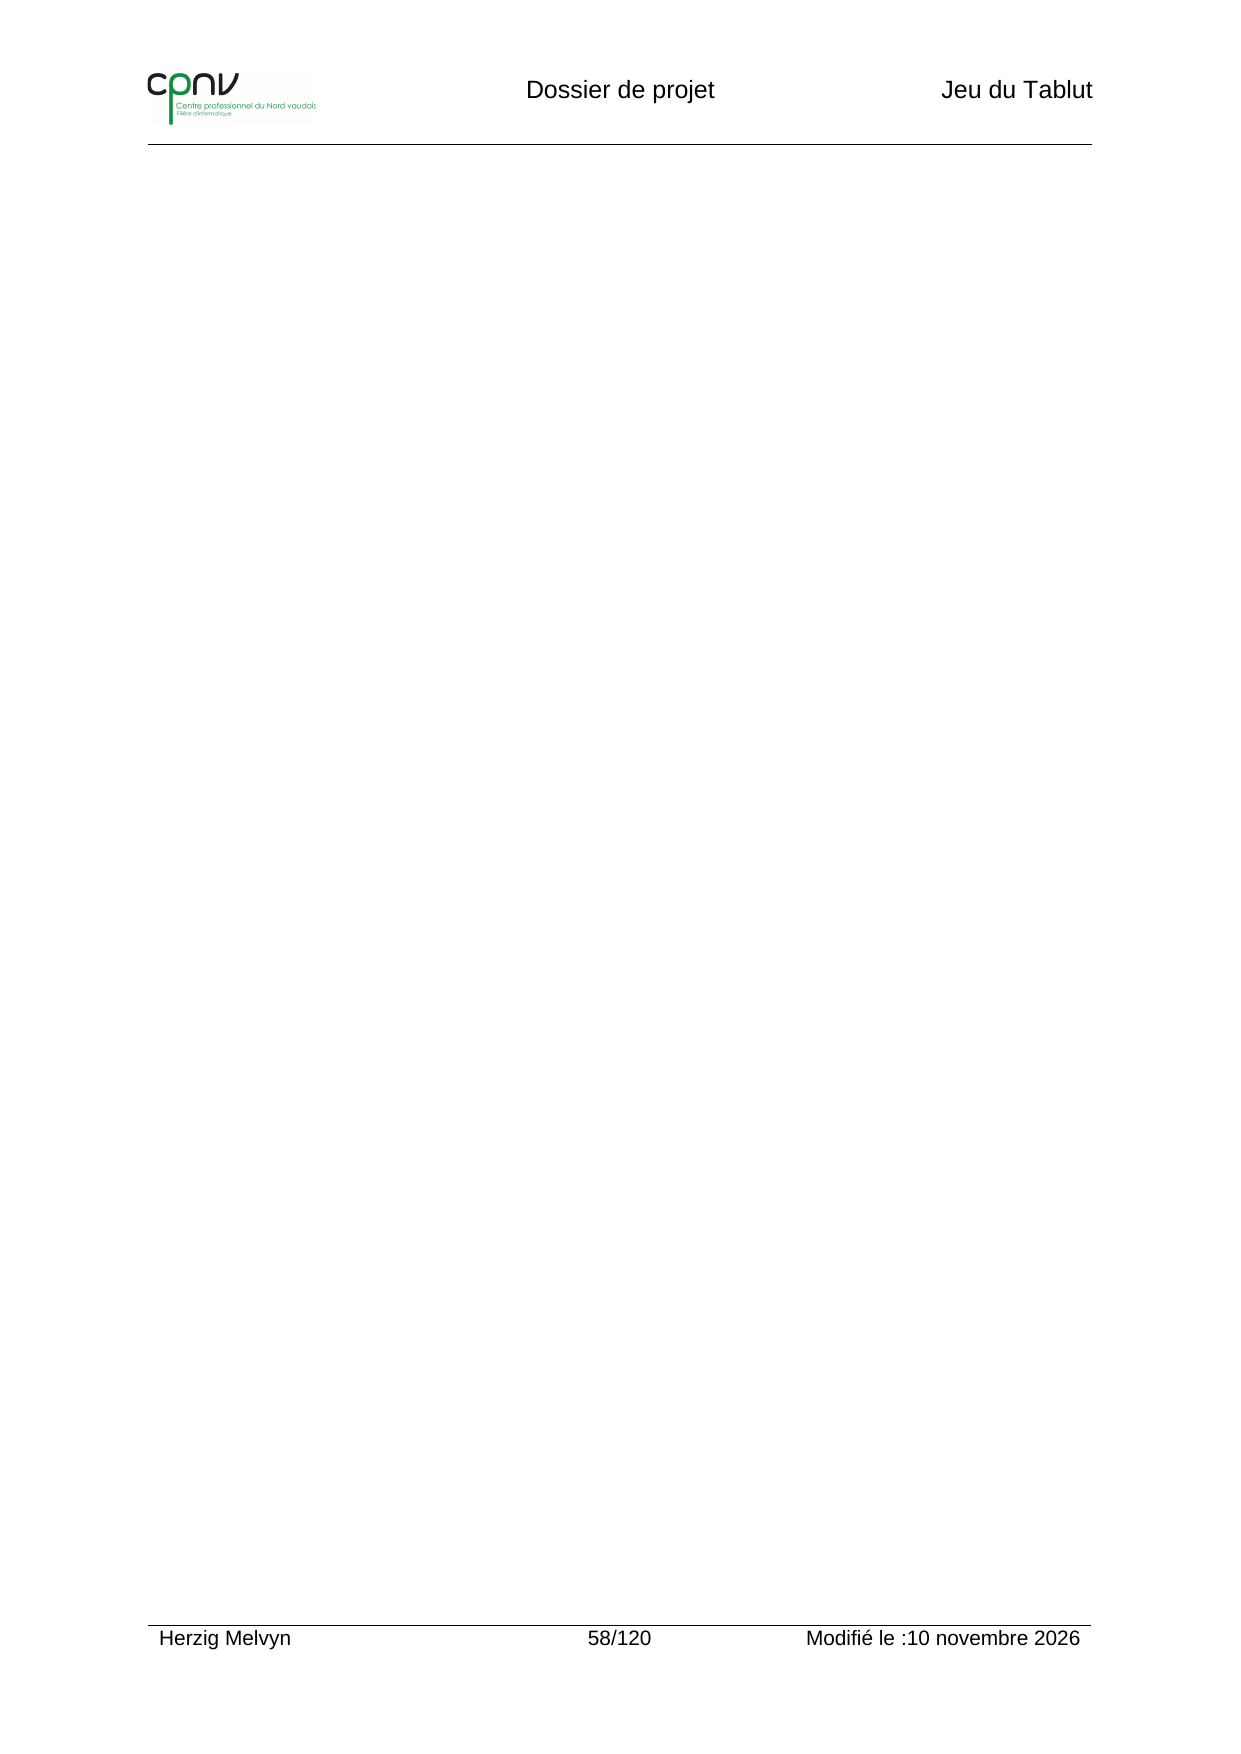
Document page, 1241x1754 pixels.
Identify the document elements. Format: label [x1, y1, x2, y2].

picture [147, 73, 316, 125]
